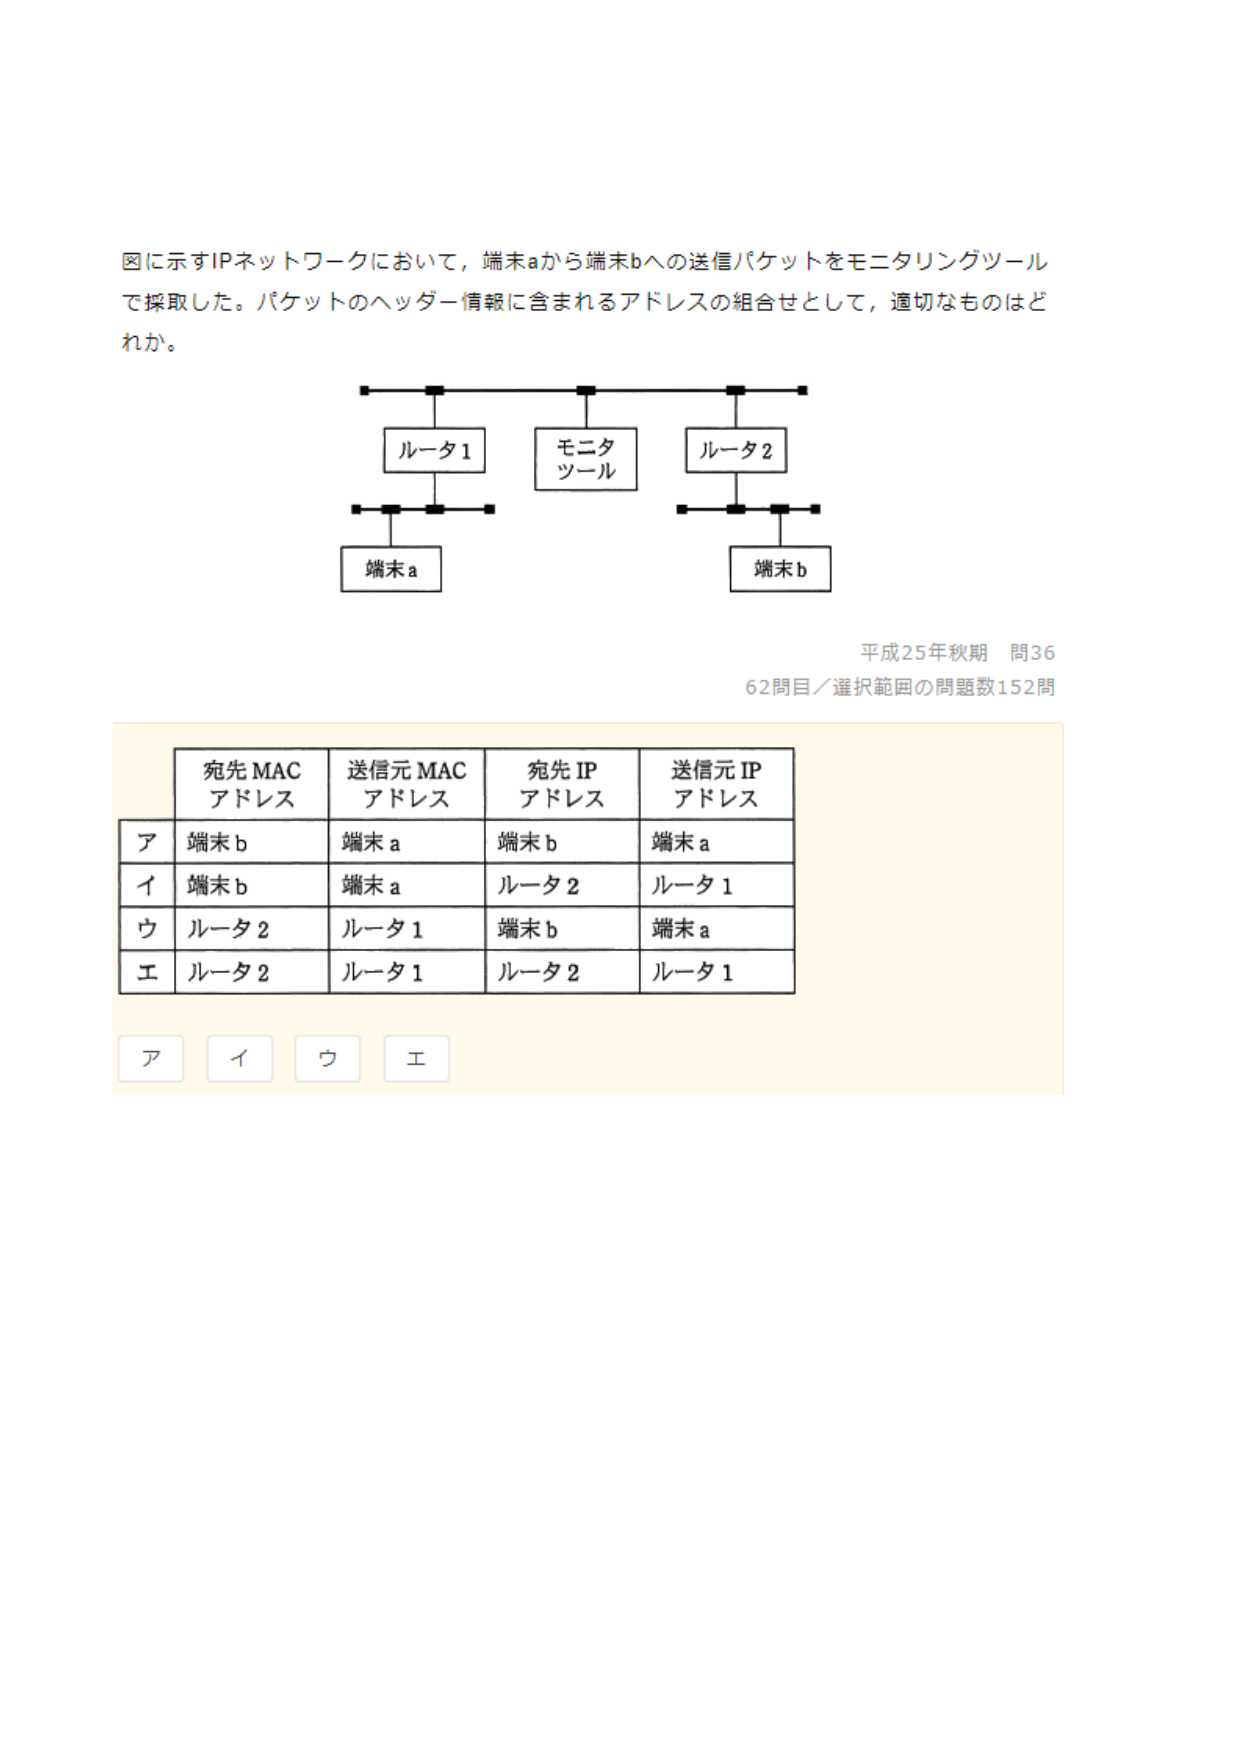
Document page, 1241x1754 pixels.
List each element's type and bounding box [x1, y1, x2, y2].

picture [112, 239, 1065, 1095]
